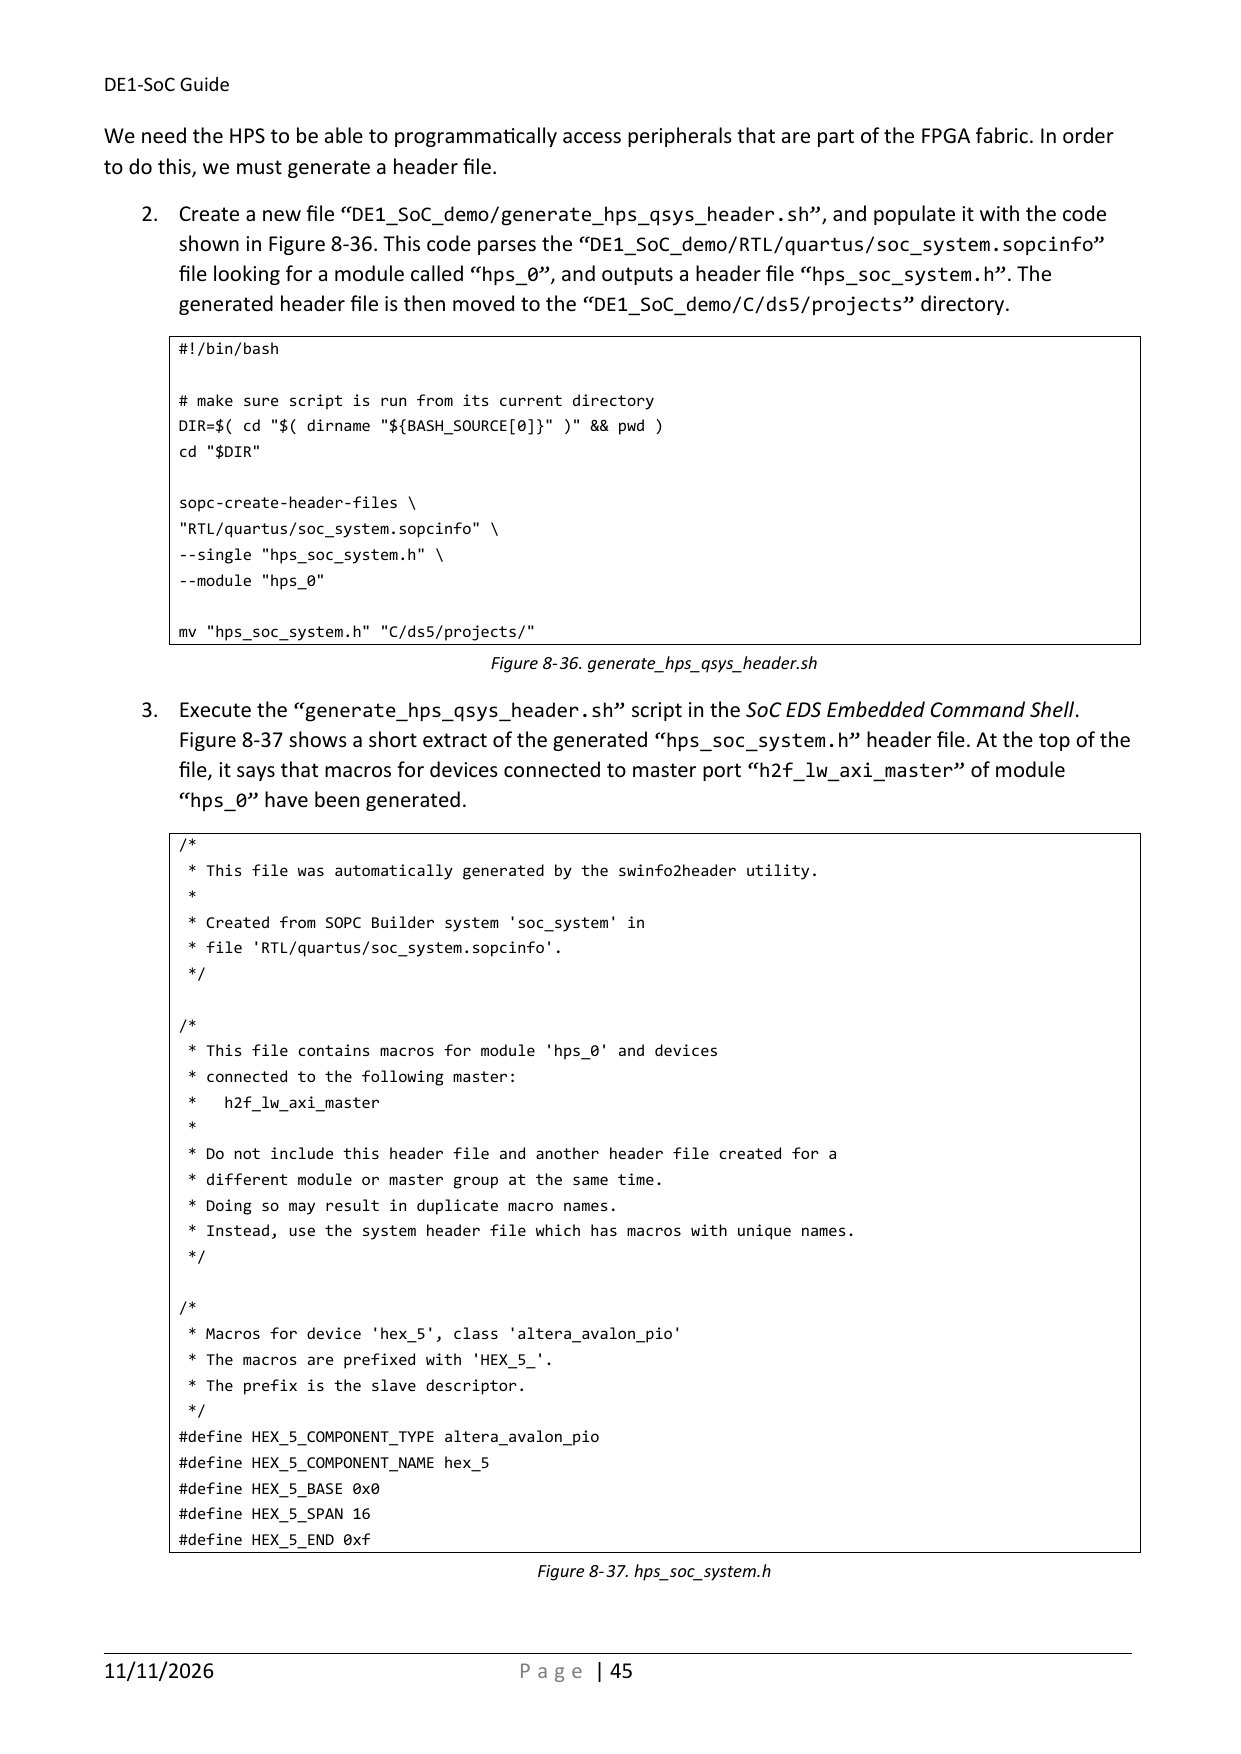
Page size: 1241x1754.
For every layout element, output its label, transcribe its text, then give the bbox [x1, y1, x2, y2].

text * Instead, use the system header file which has macros with unique names. [170, 1218, 1140, 1241]
text "RTL/quartus/soc_system.sopcinfo" \ [170, 516, 1140, 539]
text * file 'RTL/quartus/soc_system.sopcinfo'. [170, 935, 1140, 958]
text cd "$DIR" [170, 439, 1140, 462]
text * Macros for device 'hex_5', class 'altera_avalon_pio' [170, 1321, 1140, 1344]
text --module "hps_0" [170, 568, 1140, 590]
text * This file contains macros for module 'hps_0' and devices [170, 1038, 1140, 1061]
text #define HEX_5_END 0xf [170, 1527, 1140, 1552]
text * connected to the following master: [170, 1064, 1140, 1087]
text DIR=$( cd "$( dirname "${BASH_SOURCE[0]}" )" && pwd ) [170, 413, 1140, 436]
text */ [170, 1244, 1140, 1267]
text /* [170, 1013, 1140, 1035]
text * [170, 884, 1140, 907]
text #define HEX_5_COMPONENT_NAME hex_5 [170, 1450, 1140, 1473]
text mv "hps_soc_system.h" "C/ds5/projects/" [170, 619, 1140, 644]
text * The prefix is the slave descriptor. [170, 1373, 1140, 1395]
text * different module or master group at the same time. [170, 1167, 1140, 1189]
text #define HEX_5_COMPONENT_TYPE altera_avalon_pio [170, 1424, 1140, 1447]
text /* [170, 834, 1140, 855]
text #define HEX_5_BASE 0x0 [170, 1476, 1140, 1498]
text */ [170, 1398, 1140, 1421]
text * This file was automatically generated by the swinfo2header utility. [170, 858, 1140, 881]
text * Created from SOPC Builder system 'soc_system' in [170, 910, 1140, 932]
text sopc-create-header-files \ [170, 491, 1140, 513]
text * h2f_lw_axi_master [170, 1090, 1140, 1112]
text --single "hps_soc_system.h" \ [170, 542, 1140, 565]
text * [170, 1116, 1140, 1138]
text #!/bin/bash [170, 337, 1140, 359]
text /* [170, 1296, 1140, 1318]
text * The macros are prefixed with 'HEX_5_'. [170, 1347, 1140, 1370]
text We need the HPS to be able to programmatically access peripherals that are part of the FPGA fabric. In order to do this, we must generate a header file. [103, 122, 1132, 180]
text #define HEX_5_SPAN 16 [170, 1501, 1140, 1524]
text # make sure script is run from its current directory [170, 388, 1140, 410]
text * Do not include this header file and another header file created for a [170, 1141, 1140, 1164]
text */ [170, 961, 1140, 984]
text * Doing so may result in duplicate macro names. [170, 1193, 1140, 1215]
